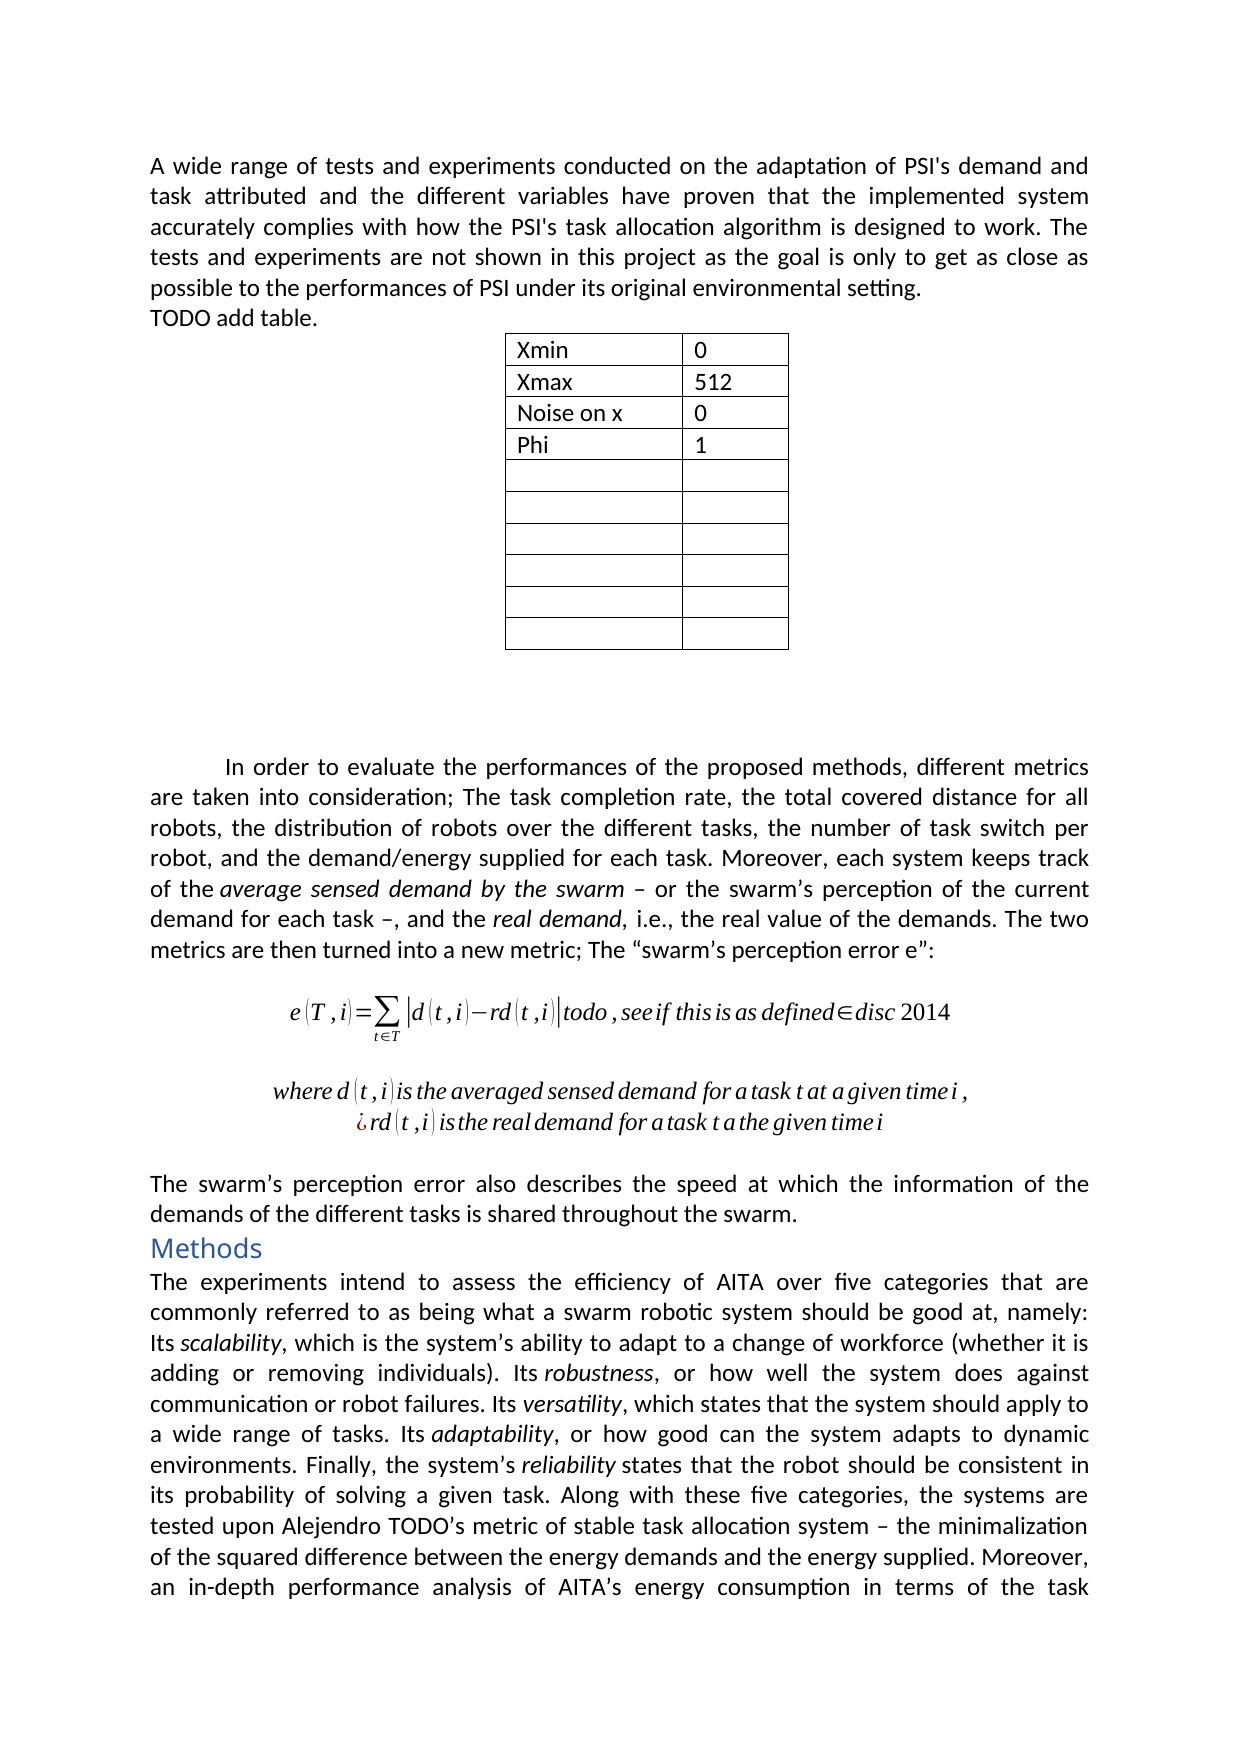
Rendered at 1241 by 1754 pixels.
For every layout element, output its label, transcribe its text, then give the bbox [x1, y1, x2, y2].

table_cell [683, 555, 788, 586]
table_cell [506, 524, 682, 554]
table_cell [506, 555, 682, 586]
table_cell Xmax [506, 366, 682, 396]
table_cell 1 [683, 429, 788, 459]
text Methods [150, 1229, 1090, 1266]
table_cell [506, 618, 682, 649]
table_cell [506, 492, 682, 522]
table_cell Phi [506, 429, 682, 459]
table_cell [683, 587, 788, 617]
text The swarm’s perception error also describes the speed at which the information of the demands of the different tasks is shared throughout the swarm. [150, 1168, 1090, 1229]
table_header Xmin [506, 334, 682, 365]
table_cell [683, 618, 788, 649]
table_cell [683, 492, 788, 522]
text In order to evaluate the performances of the proposed methods, different metrics are taken into consideration; The task completion rate, the total covered distance for all robots, the distribution of robots over the different tasks, the number of task switch per robot, and the demand/energy supplied for each task. Moreover, each system keeps track of the average sensed demand by the swarm – or the swarm’s perception of the current demand for each task –, and the real demand, i.e., the real value of the demands. The two metrics are then turned into a new metric; The “swarm’s perception error e”: [150, 751, 1090, 964]
text A wide range of tests and experiments conducted on the adaptation of PSI's demand and task attributed and the different variables have proven that the implemented system accurately complies with how the PSI's task allocation algorithm is designed to work. The tests and experiments are not shown in this project as the goal is only to get as close as possible to the performances of PSI under its original environmental setting. [150, 150, 1090, 303]
table_cell [506, 460, 682, 491]
table_cell Noise on x [506, 397, 682, 428]
table_cell [506, 587, 682, 617]
text TODO add table. [150, 303, 1090, 333]
table_cell [683, 524, 788, 554]
table_header 0 [683, 334, 788, 365]
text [150, 1266, 1090, 1602]
table_cell 512 [683, 366, 788, 396]
table_cell 0 [683, 397, 788, 428]
table_cell [683, 460, 788, 491]
